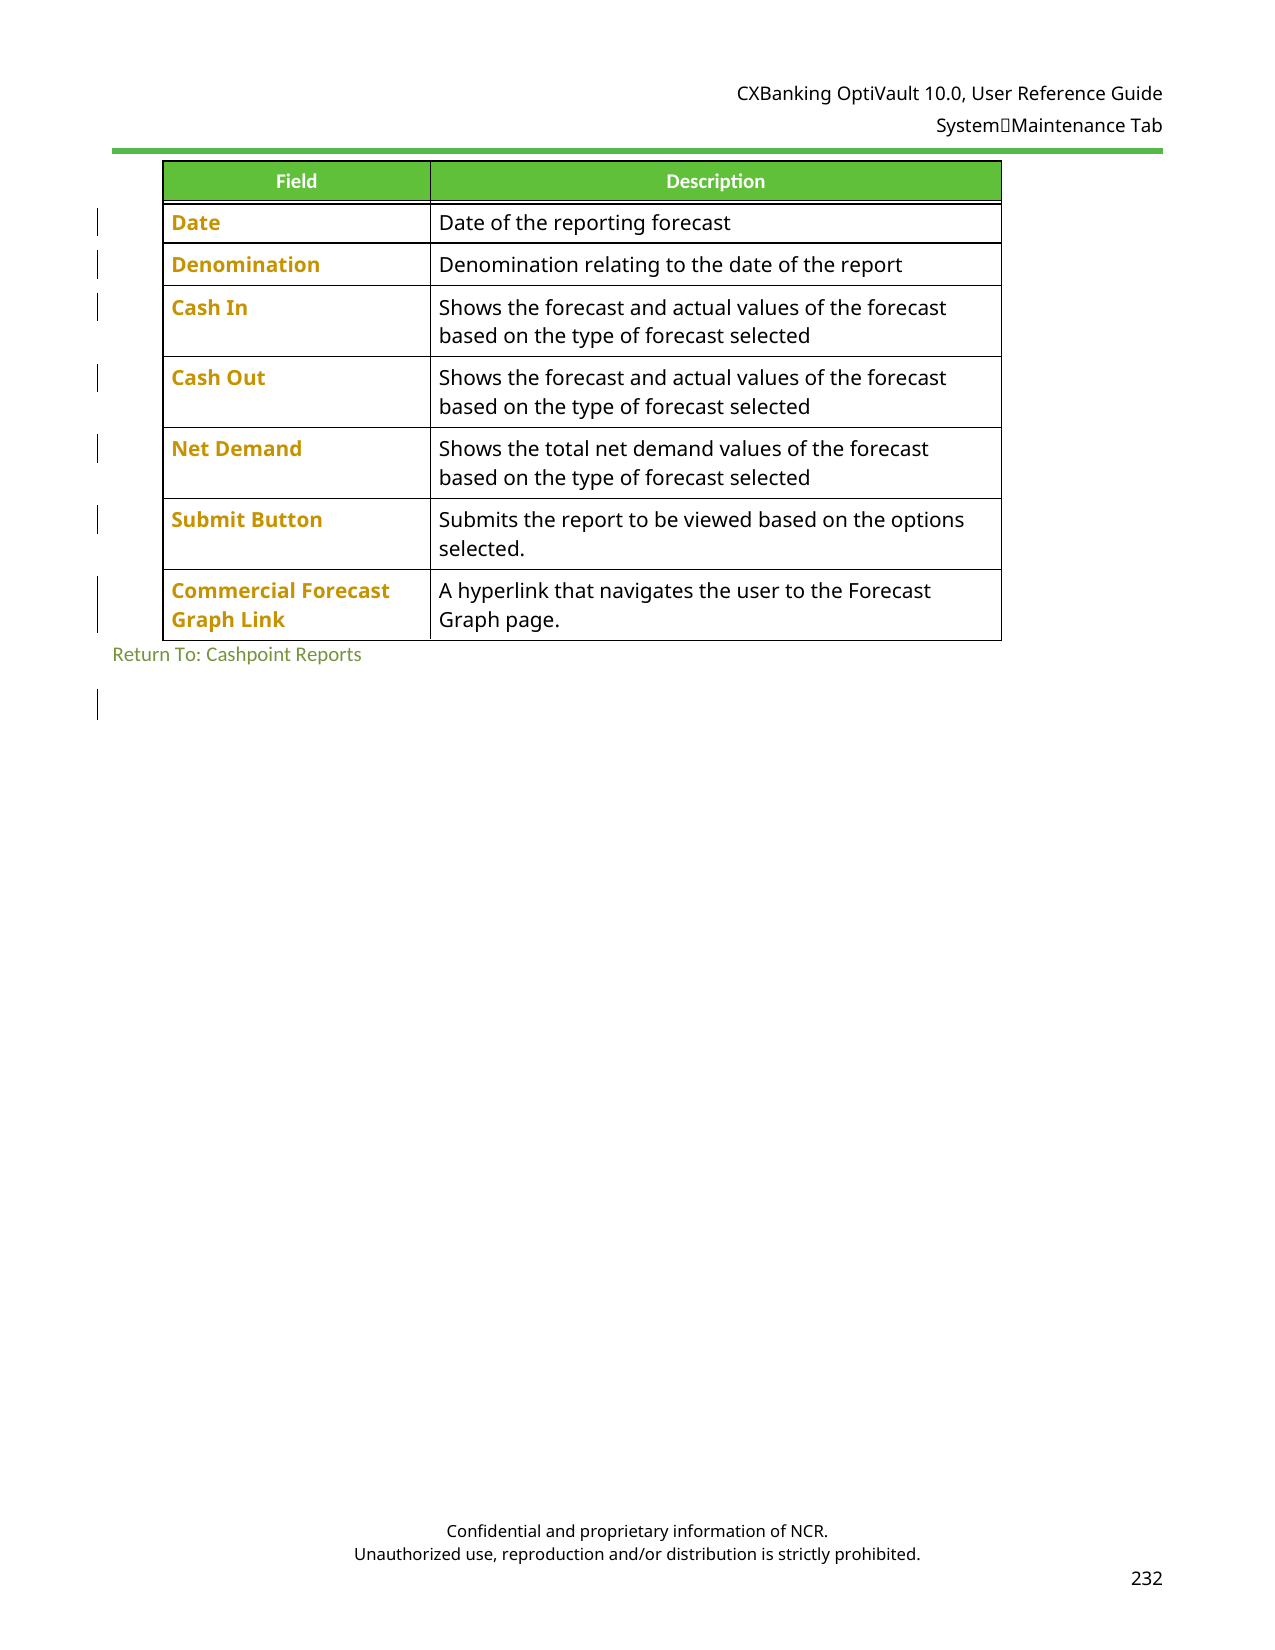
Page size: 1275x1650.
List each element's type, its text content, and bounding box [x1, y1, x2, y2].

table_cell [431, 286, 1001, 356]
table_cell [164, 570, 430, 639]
text Return To: Cashpoint Reports [112, 641, 1163, 666]
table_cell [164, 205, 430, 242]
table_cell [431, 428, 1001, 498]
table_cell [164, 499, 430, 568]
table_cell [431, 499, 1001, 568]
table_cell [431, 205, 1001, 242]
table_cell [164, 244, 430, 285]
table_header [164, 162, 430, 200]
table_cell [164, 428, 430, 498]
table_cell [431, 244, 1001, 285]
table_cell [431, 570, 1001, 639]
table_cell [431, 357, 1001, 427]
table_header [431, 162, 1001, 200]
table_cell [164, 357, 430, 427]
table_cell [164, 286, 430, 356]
